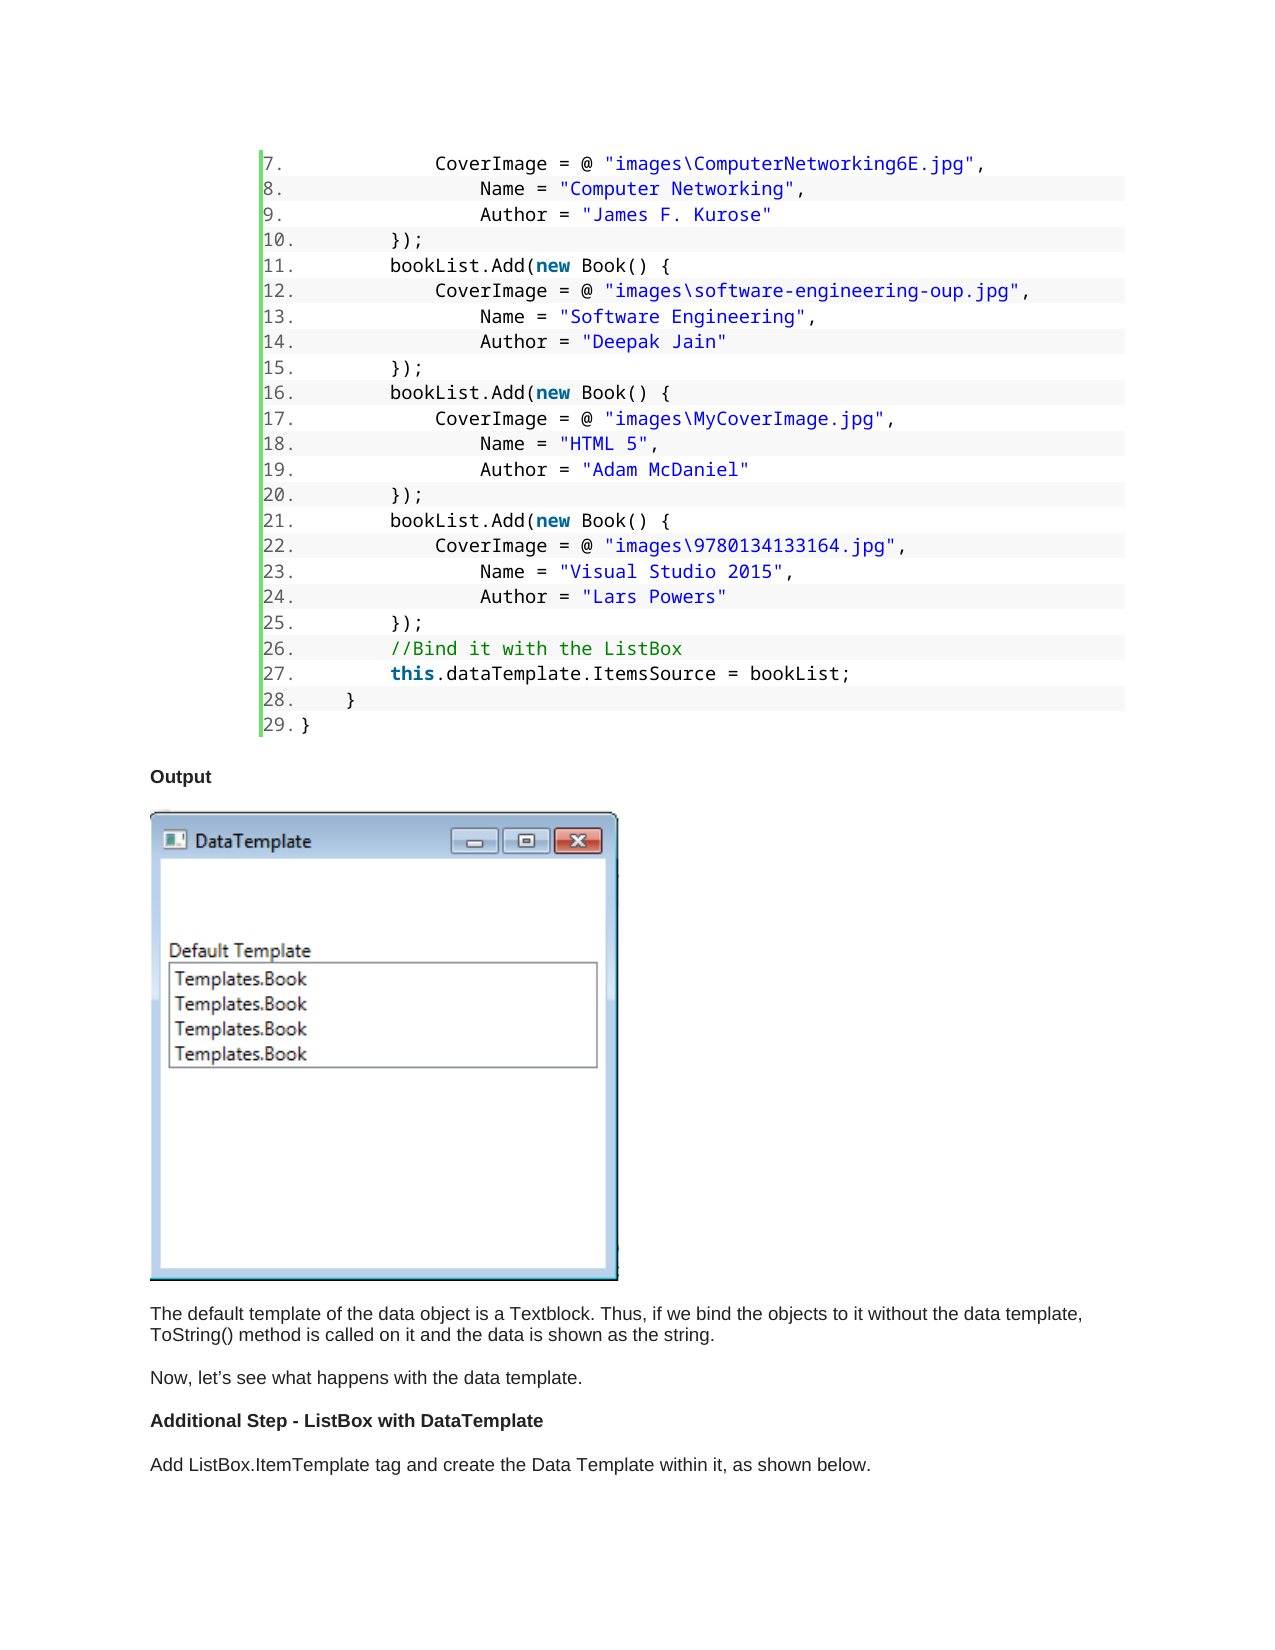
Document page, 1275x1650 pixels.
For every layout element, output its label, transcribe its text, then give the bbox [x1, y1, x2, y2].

list Author = "Lars Powers" [263, 584, 1125, 609]
list }); [263, 609, 1125, 635]
list }); [263, 482, 1125, 507]
list } [263, 686, 1125, 711]
list Name = "Software Engineering", [263, 303, 1125, 329]
list bookList.Add(new Book() { [263, 380, 1125, 405]
list Name = "Visual Studio 2015", [263, 558, 1125, 584]
list Author = "Adam McDaniel" [263, 456, 1125, 482]
list Author = "James F. Kurose" [263, 201, 1125, 227]
list bookList.Add(new Book() { [263, 507, 1125, 533]
list bookList.Add(new Book() { [263, 252, 1125, 278]
list CoverImage = @ "images\ComputerNetworking6E.jpg", [263, 150, 1125, 176]
picture [150, 809, 620, 1281]
list }); [263, 227, 1125, 252]
list CoverImage = @ "images\MyCoverImage.jpg", [263, 405, 1125, 431]
list CoverImage = @ "images\software-engineering-oup.jpg", [263, 278, 1125, 303]
list this.dataTemplate.ItemsSource = bookList; [263, 660, 1125, 686]
list CoverImage = @ "images\9780134133164.jpg", [263, 533, 1125, 558]
list }); [263, 354, 1125, 380]
list Name = "HTML 5", [263, 431, 1125, 456]
list Author = "Deepak Jain" [263, 329, 1125, 354]
list //Bind it with the ListBox [263, 635, 1125, 660]
list } [264, 711, 1125, 737]
list Name = "Computer Networking", [263, 176, 1125, 201]
